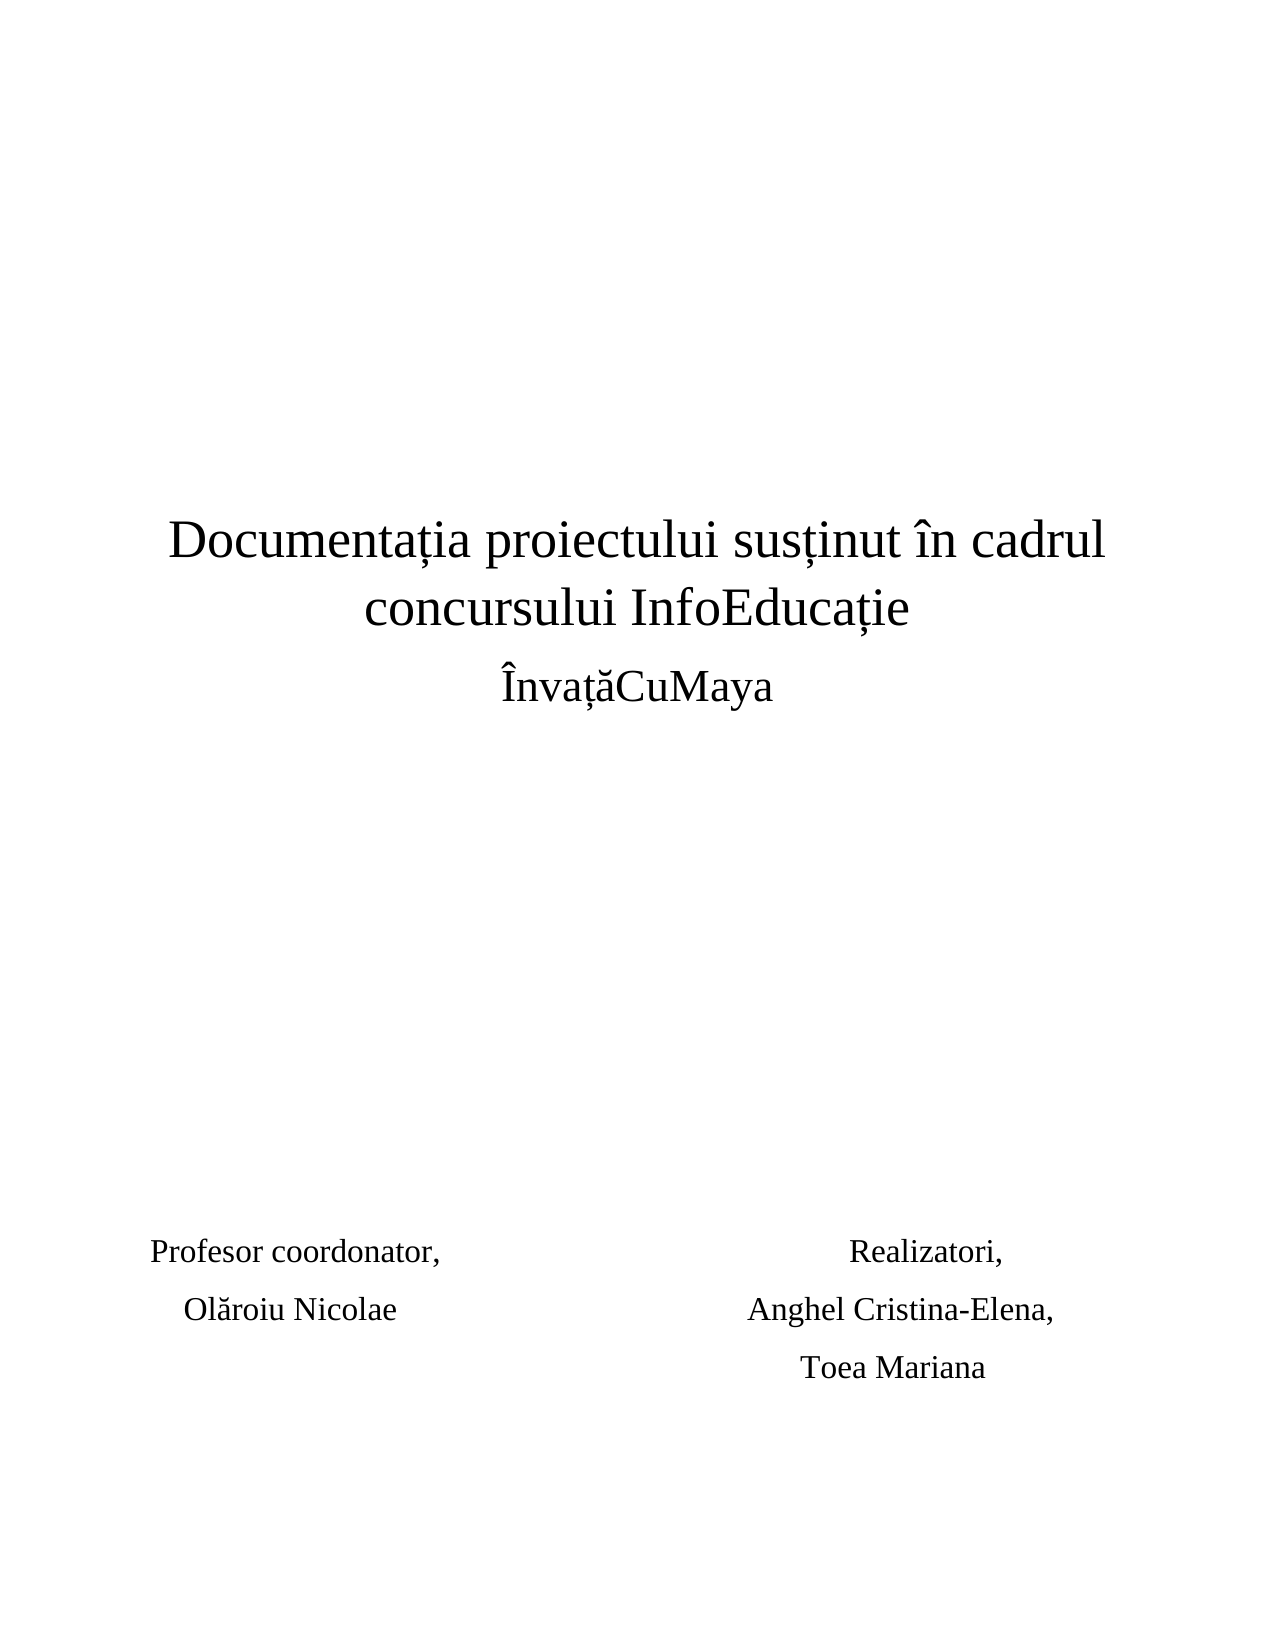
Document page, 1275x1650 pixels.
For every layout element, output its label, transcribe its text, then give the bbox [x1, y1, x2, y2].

text ÎnvațăCuMaya [150, 658, 1125, 711]
text Profesor coordonator, Realizatori, [150, 1231, 1125, 1269]
text Olăroiu Nicolae Anghel Cristina-Elena, [150, 1289, 1125, 1328]
text Documentația proiectului susținut în cadrul concursului InfoEducație [150, 507, 1125, 637]
text Toea Mariana [150, 1347, 1125, 1386]
